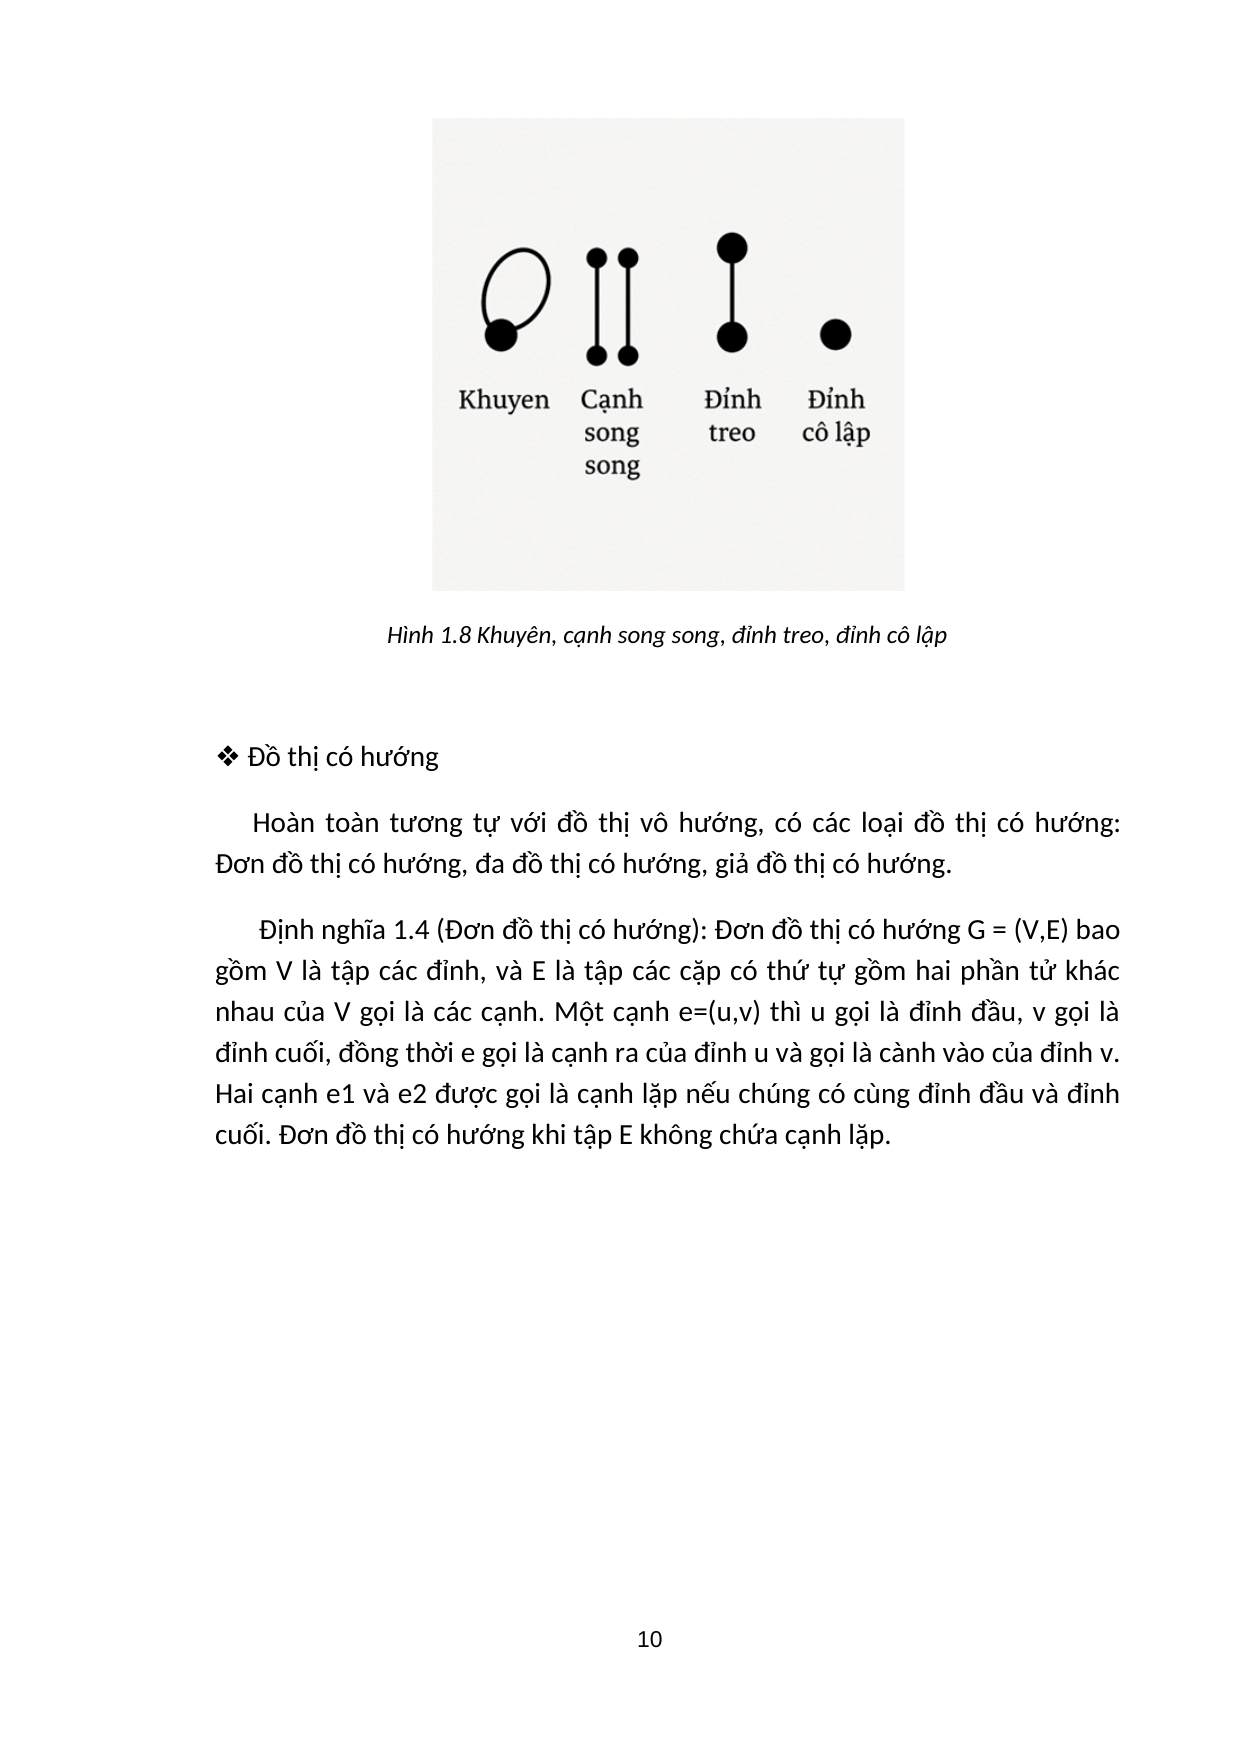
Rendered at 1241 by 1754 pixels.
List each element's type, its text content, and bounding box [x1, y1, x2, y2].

text Hình 1.8 Khuyên, cạnh song song, đỉnh treo, đỉnh cô lập [215, 619, 1122, 650]
picture [432, 118, 905, 591]
text Hoàn toàn tương tự với đồ thị vô hướng, có các loại đồ thị có hướng: Đơn đồ thị có hướng, đa đồ thị có hướng, giả đồ thị có hướng. [215, 804, 1122, 881]
text Định nghĩa 1.4 (Đơn đồ thị có hướng): Đơn đồ thị có hướng G = (V,E) bao gồm V là tập các đỉnh, và E là tập các cặp có thứ tự gồm hai phần tử khác nhau của V gọi là các cạnh. Một cạnh e=(u,v) thì u gọi là đỉnh đầu, v gọi là đỉnh cuối, đồng thời e gọi là cạnh ra của đỉnh u và gọi là cành vào của đỉnh v. Hai cạnh e1 và e2 được gọi là cạnh lặp nếu chúng có cùng đỉnh đầu và đỉnh cuối. Đơn đồ thị có hướng khi tập E không chứa cạnh lặp. [215, 911, 1122, 1151]
text ❖ Đồ thị có hướng [215, 734, 1122, 773]
